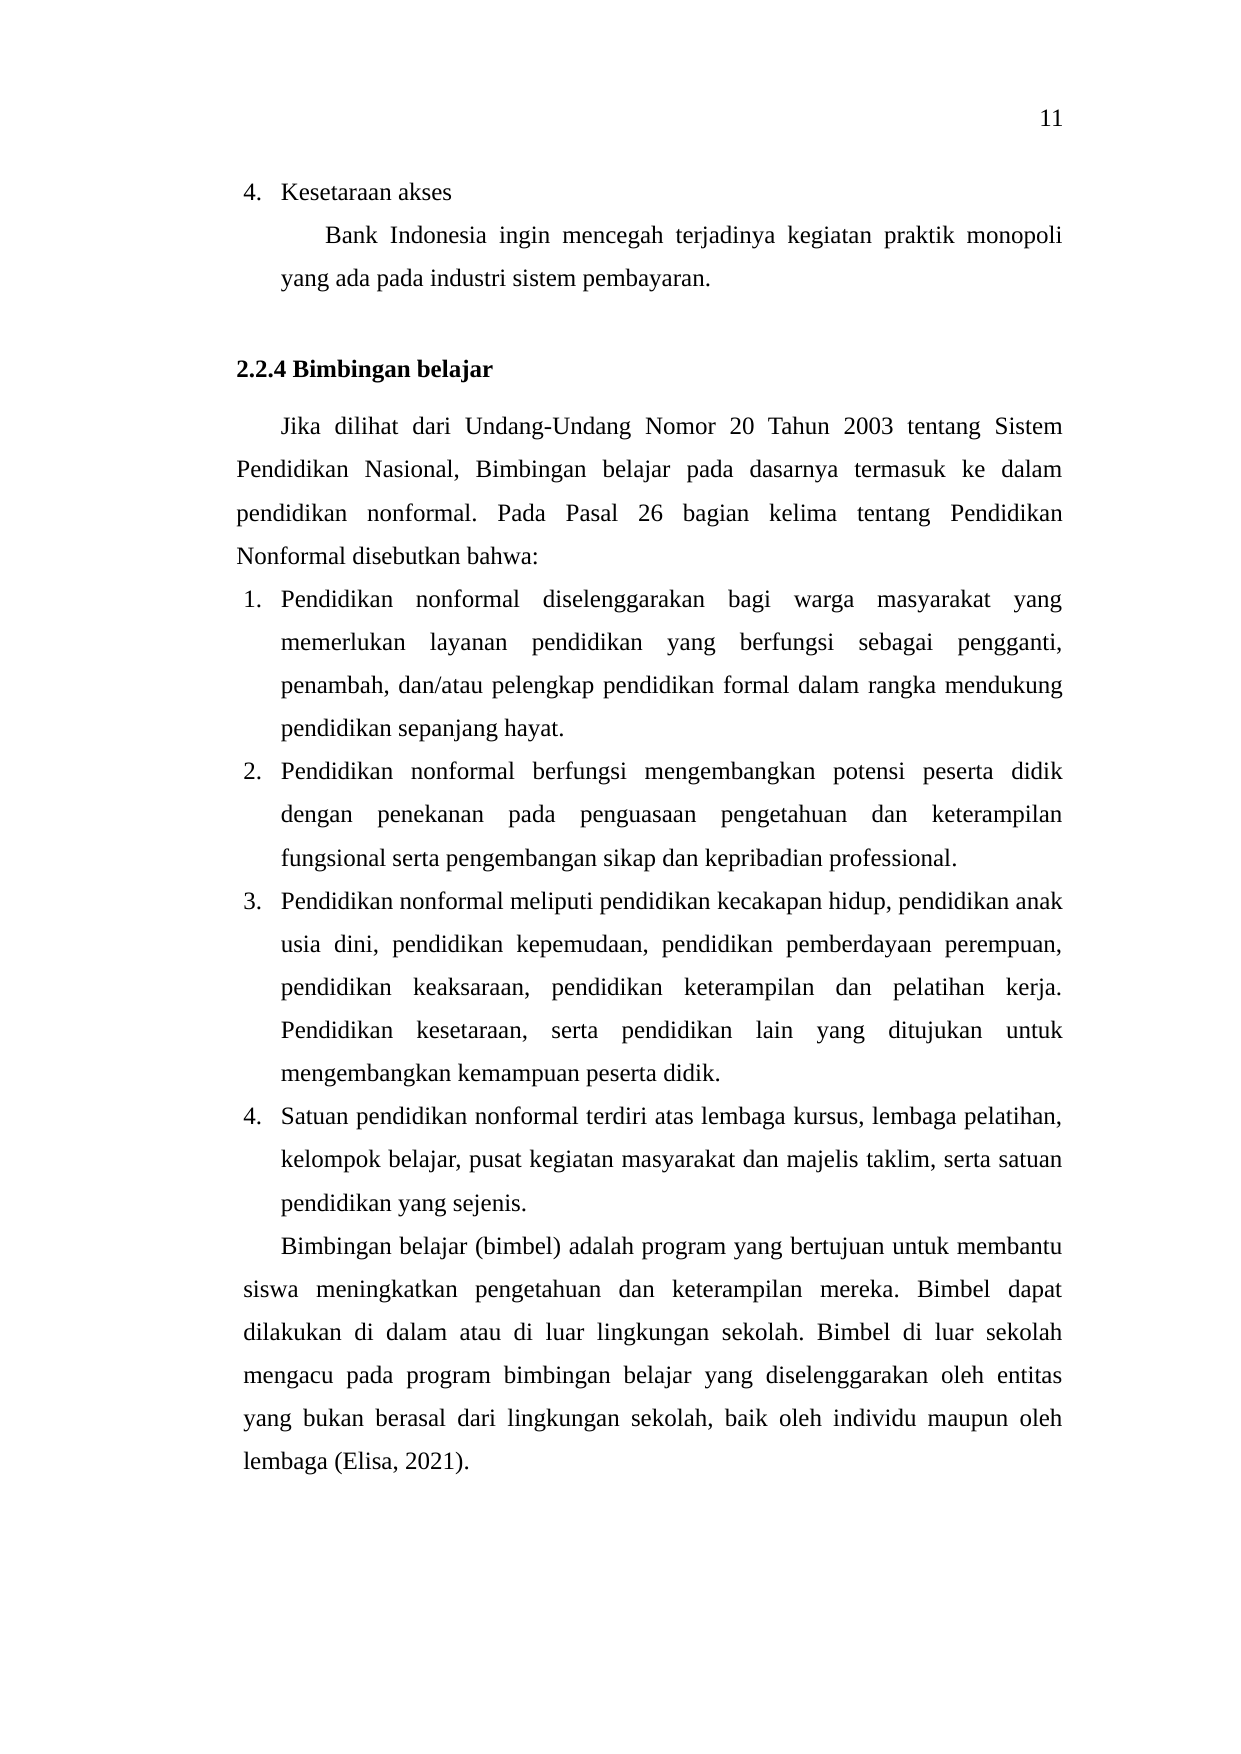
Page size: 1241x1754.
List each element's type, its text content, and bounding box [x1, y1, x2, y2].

list Pendidikan nonformal diselenggarakan bagi warga masyarakat yang memerlukan layanan pendidikan yang berfungsi sebagai pengganti, penambah, dan/atau pelengkap pendidikan formal dalam rangka mendukung pendidikan sepanjang hayat. [243, 584, 1063, 742]
list Kesetaraan akses [243, 177, 1063, 206]
list Satuan pendidikan nonformal terdiri atas lembaga kursus, lembaga pelatihan, kelompok belajar, pusat kegiatan masyarakat dan majelis taklim, serta satuan pendidikan yang sejenis. [243, 1101, 1063, 1216]
list Bank Indonesia ingin mencegah terjadinya kegiatan praktik monopoli yang ada pada industri sistem pembayaran. [281, 220, 1063, 292]
text Bimbingan belajar (bimbel) adalah program yang bertujuan untuk membantu siswa meningkatkan pengetahuan dan keterampilan mereka. Bimbel dapat dilakukan di dalam atau di luar lingkungan sekolah. Bimbel di luar sekolah mengacu pada program bimbingan belajar yang diselenggarakan oleh entitas yang bukan berasal dari lingkungan sekolah, baik oleh individu maupun oleh lembaga (Elisa, 2021). [243, 1231, 1063, 1475]
text Jika dilihat dari Undang-Undang Nomor 20 Tahun 2003 tentang Sistem Pendidikan Nasional, Bimbingan belajar pada dasarnya termasuk ke dalam pendidikan nonformal. Pada Pasal 26 bagian kelima tentang Pendidikan Nonformal disebutkan bahwa: [236, 411, 1063, 569]
list Pendidikan nonformal meliputi pendidikan kecakapan hidup, pendidikan anak usia dini, pendidikan kepemudaan, pendidikan pemberdayaan perempuan, pendidikan keaksaraan, pendidikan keterampilan dan pelatihan kerja. Pendidikan kesetaraan, serta pendidikan lain yang ditujukan untuk mengembangkan kemampuan peserta didik. [243, 886, 1063, 1087]
subtitle Bimbingan belajar [236, 354, 1063, 383]
list Pendidikan nonformal berfungsi mengembangkan potensi peserta didik dengan penekanan pada penguasaan pengetahuan dan keterampilan fungsional serta pengembangan sikap dan kepribadian professional. [243, 756, 1063, 871]
